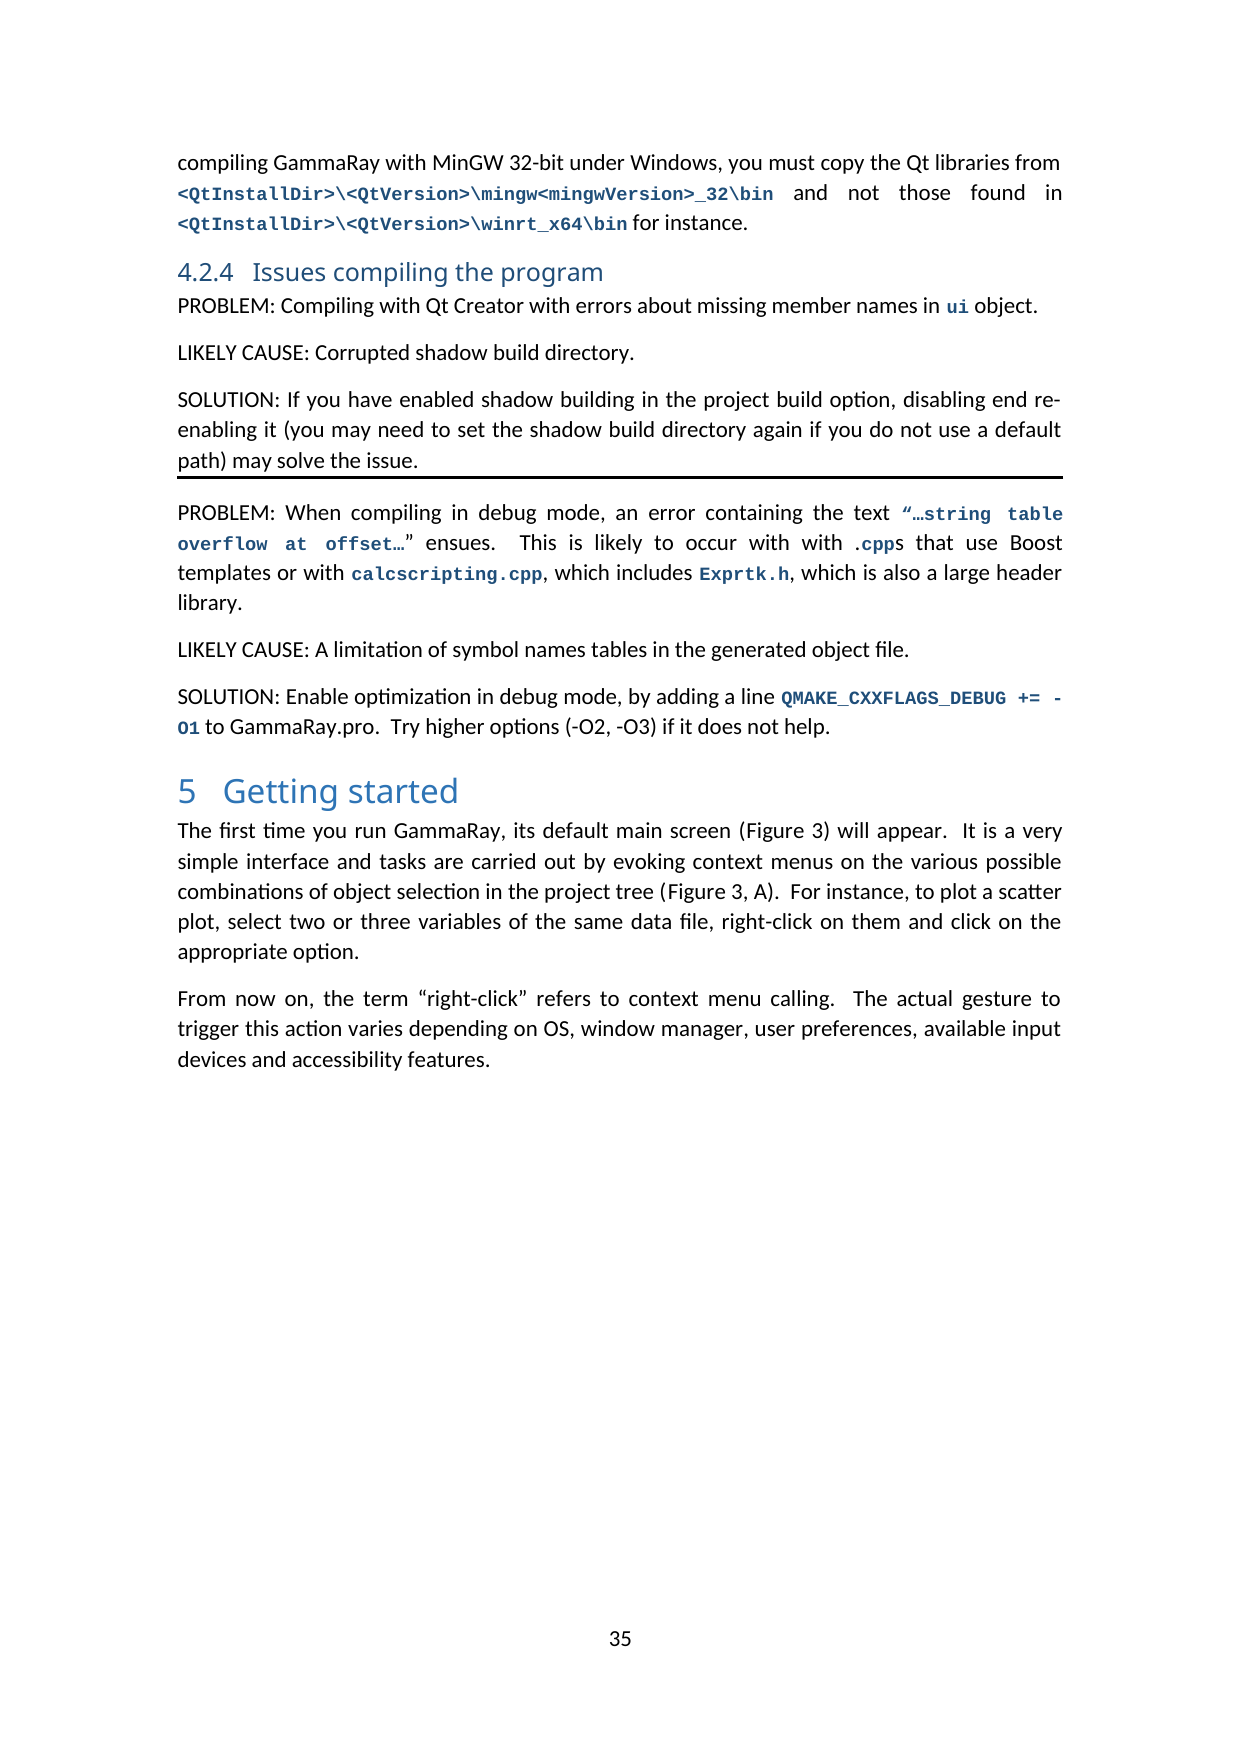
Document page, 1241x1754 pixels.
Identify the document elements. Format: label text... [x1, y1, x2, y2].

subtitle Getting started [177, 768, 1063, 813]
text SOLUTION: If you have enabled shadow building in the project build option, disabling end re-enabling it (you may need to set the shadow build directory again if you do not use a default path) may solve the issue. [177, 385, 1063, 476]
text PROBLEM: Compiling with Qt Creator with errors about missing member names in ui object. [177, 292, 1063, 320]
text From now on, the term “right-click” refers to context menu calling. The actual gesture to trigger this action varies depending on OS, window manager, user preferences, available input devices and accessibility features. [177, 984, 1063, 1073]
text PROBLEM: When compiling in debug mode, an error containing the text “…string table overflow at offset…” ensues. This is likely to occur with with .cpps that use Boost templates or with calcscripting.cpp, which includes Exprtk.h, which is also a large header library. [177, 498, 1063, 617]
text SOLUTION: Enable optimization in debug mode, by adding a line QMAKE_CXXFLAGS_DEBUG += -O1 to GammaRay.pro. Try higher options (-O2, -O3) if it does not help. [177, 682, 1063, 741]
text LIKELY CAUSE: A limitation of symbol names tables in the generated object file. [177, 635, 1063, 663]
text LIKELY CAUSE: Corrupted shadow build directory. [177, 338, 1063, 367]
text The first time you run GammaRay, its default main screen (Figure 3) will appear. It is a very simple interface and tasks are carried out by evoking context menus on the various possible combinations of object selection in the project tree (Figure 3, A). For instance, to plot a scatter plot, select two or three variables of the same data file, right-click on them and click on the appropriate option. [177, 817, 1063, 966]
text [177, 148, 1063, 236]
subtitle Issues compiling the program [177, 255, 1063, 289]
